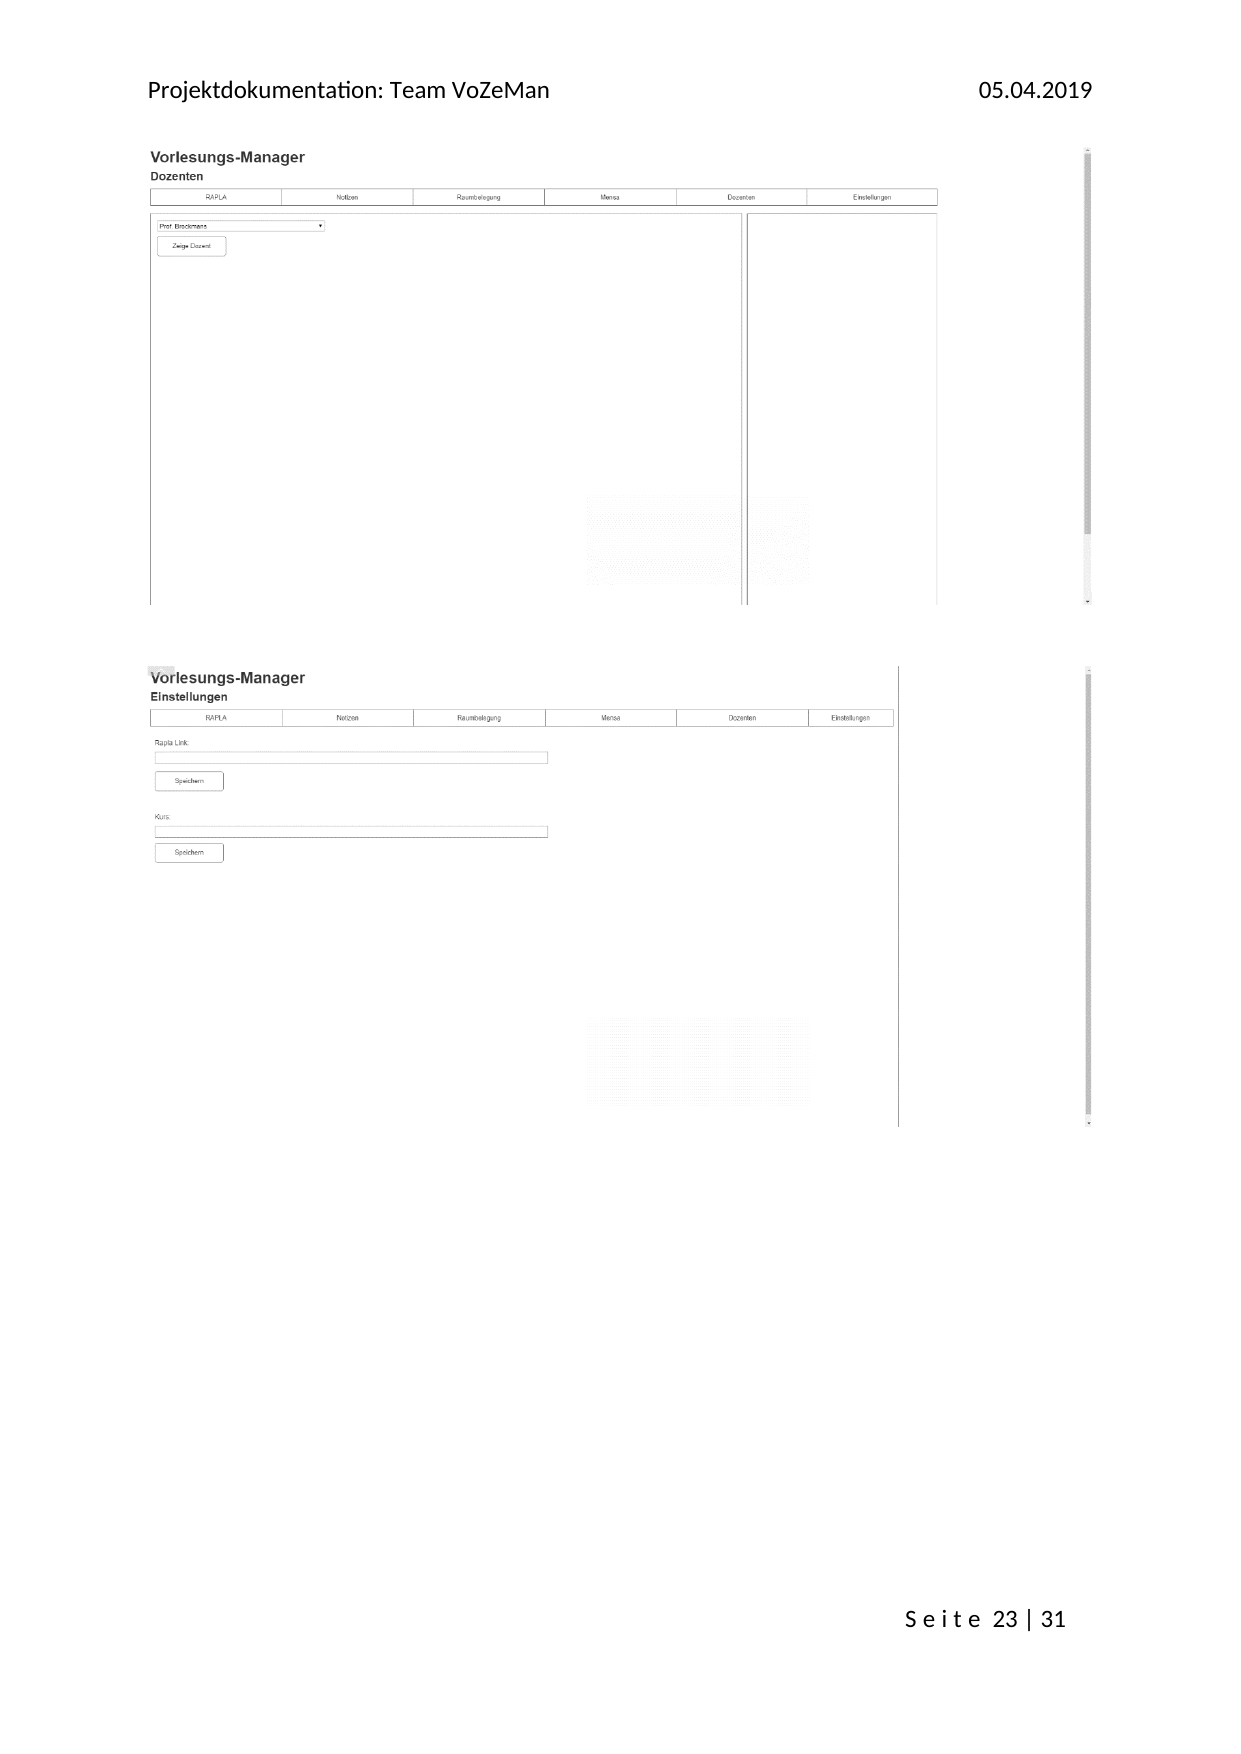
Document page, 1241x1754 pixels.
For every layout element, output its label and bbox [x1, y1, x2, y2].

picture [147, 147, 1092, 605]
picture [147, 666, 1092, 1127]
